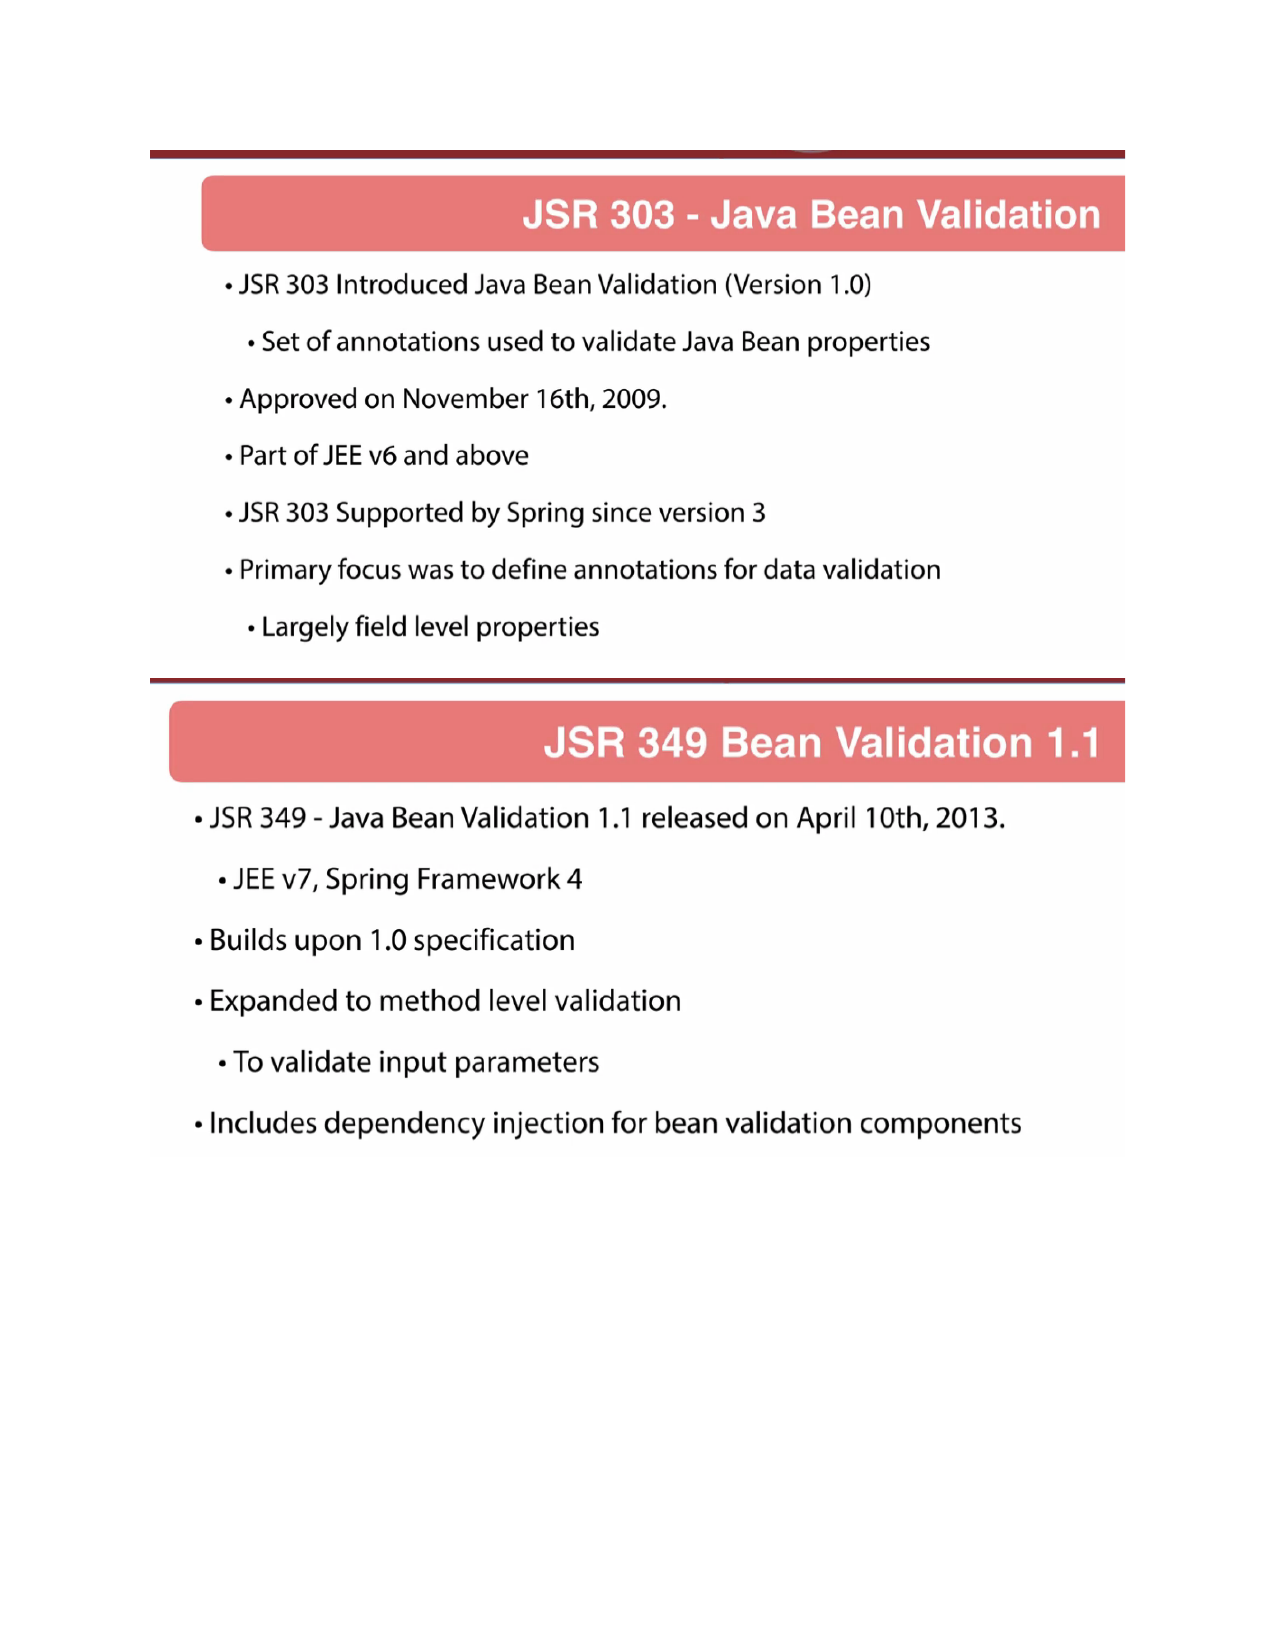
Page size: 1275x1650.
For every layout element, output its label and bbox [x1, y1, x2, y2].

picture [150, 678, 1125, 1157]
picture [150, 150, 1125, 660]
